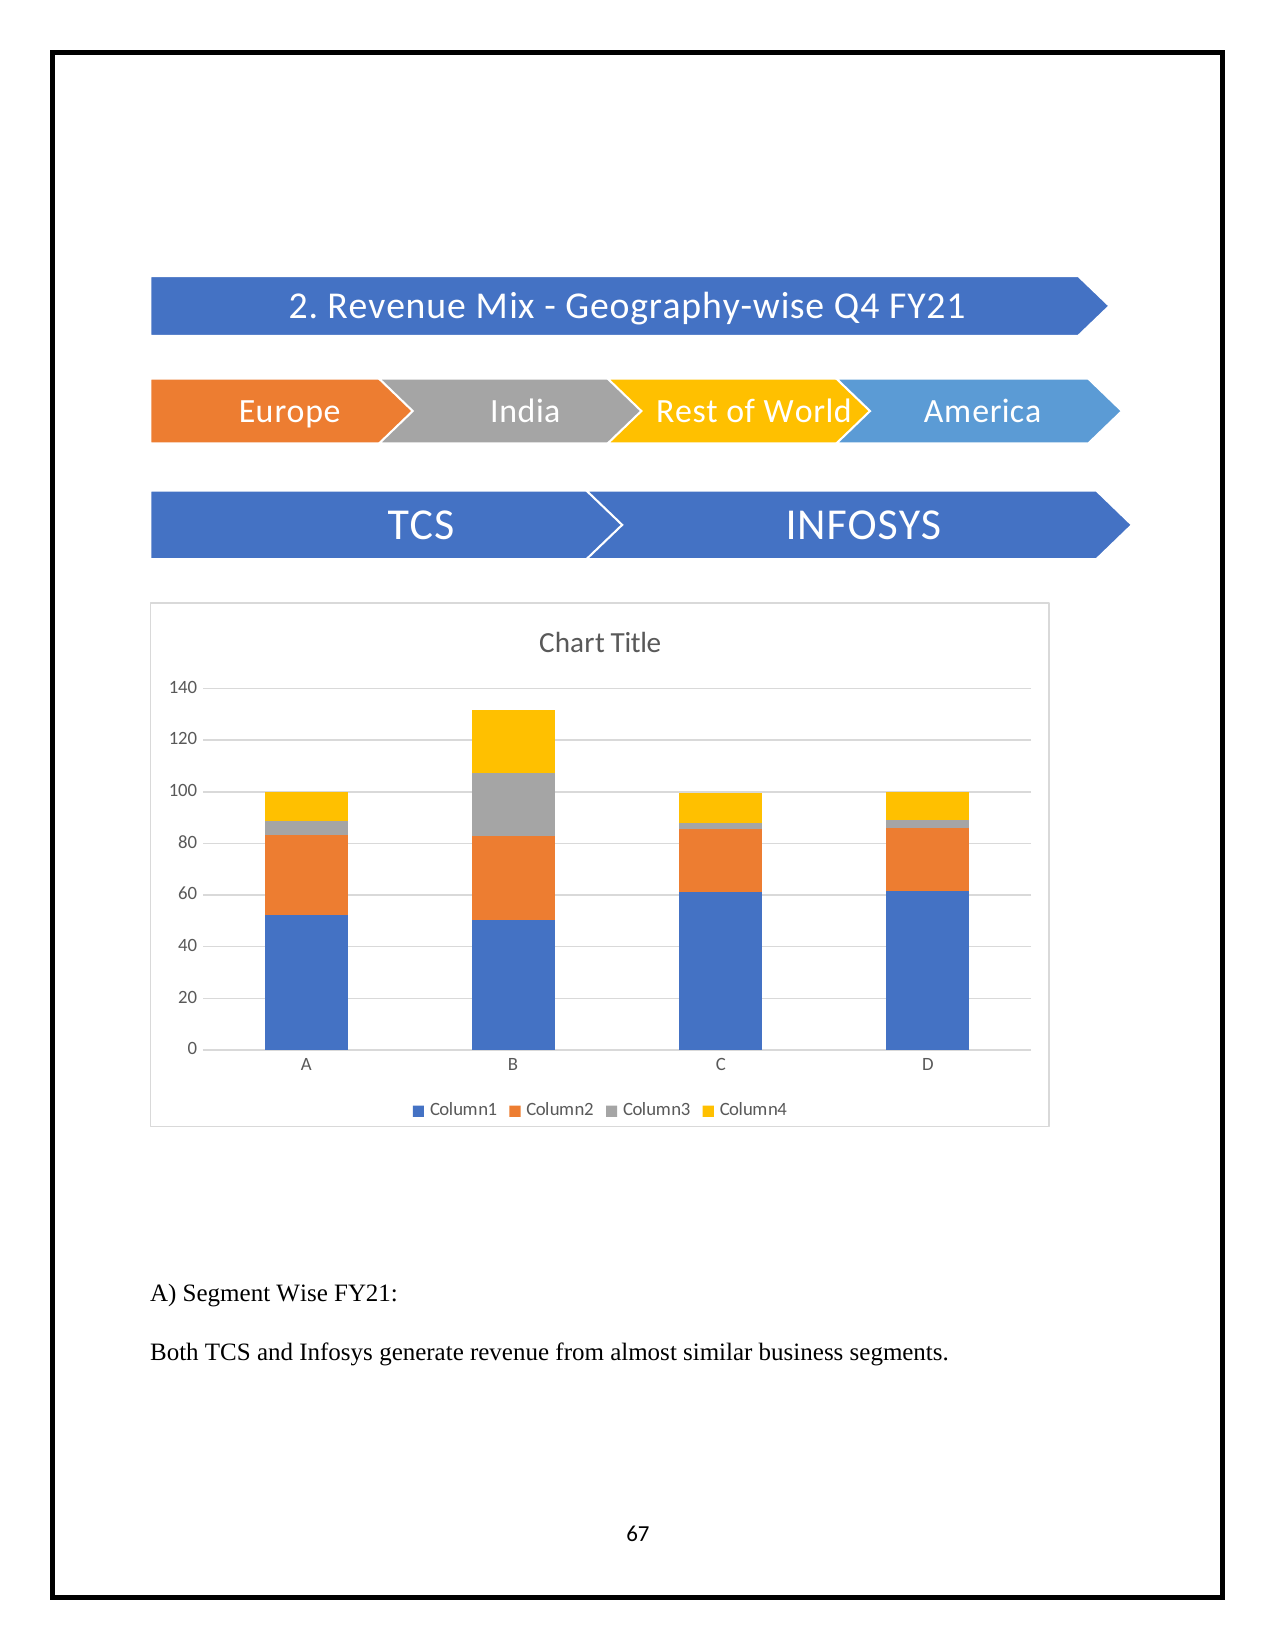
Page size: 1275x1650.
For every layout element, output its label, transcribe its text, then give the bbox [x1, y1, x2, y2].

text Both TCS and Infosys generate revenue from almost similar business segments. [150, 1337, 1125, 1366]
text A) Segment Wise FY21: [150, 1278, 1125, 1306]
